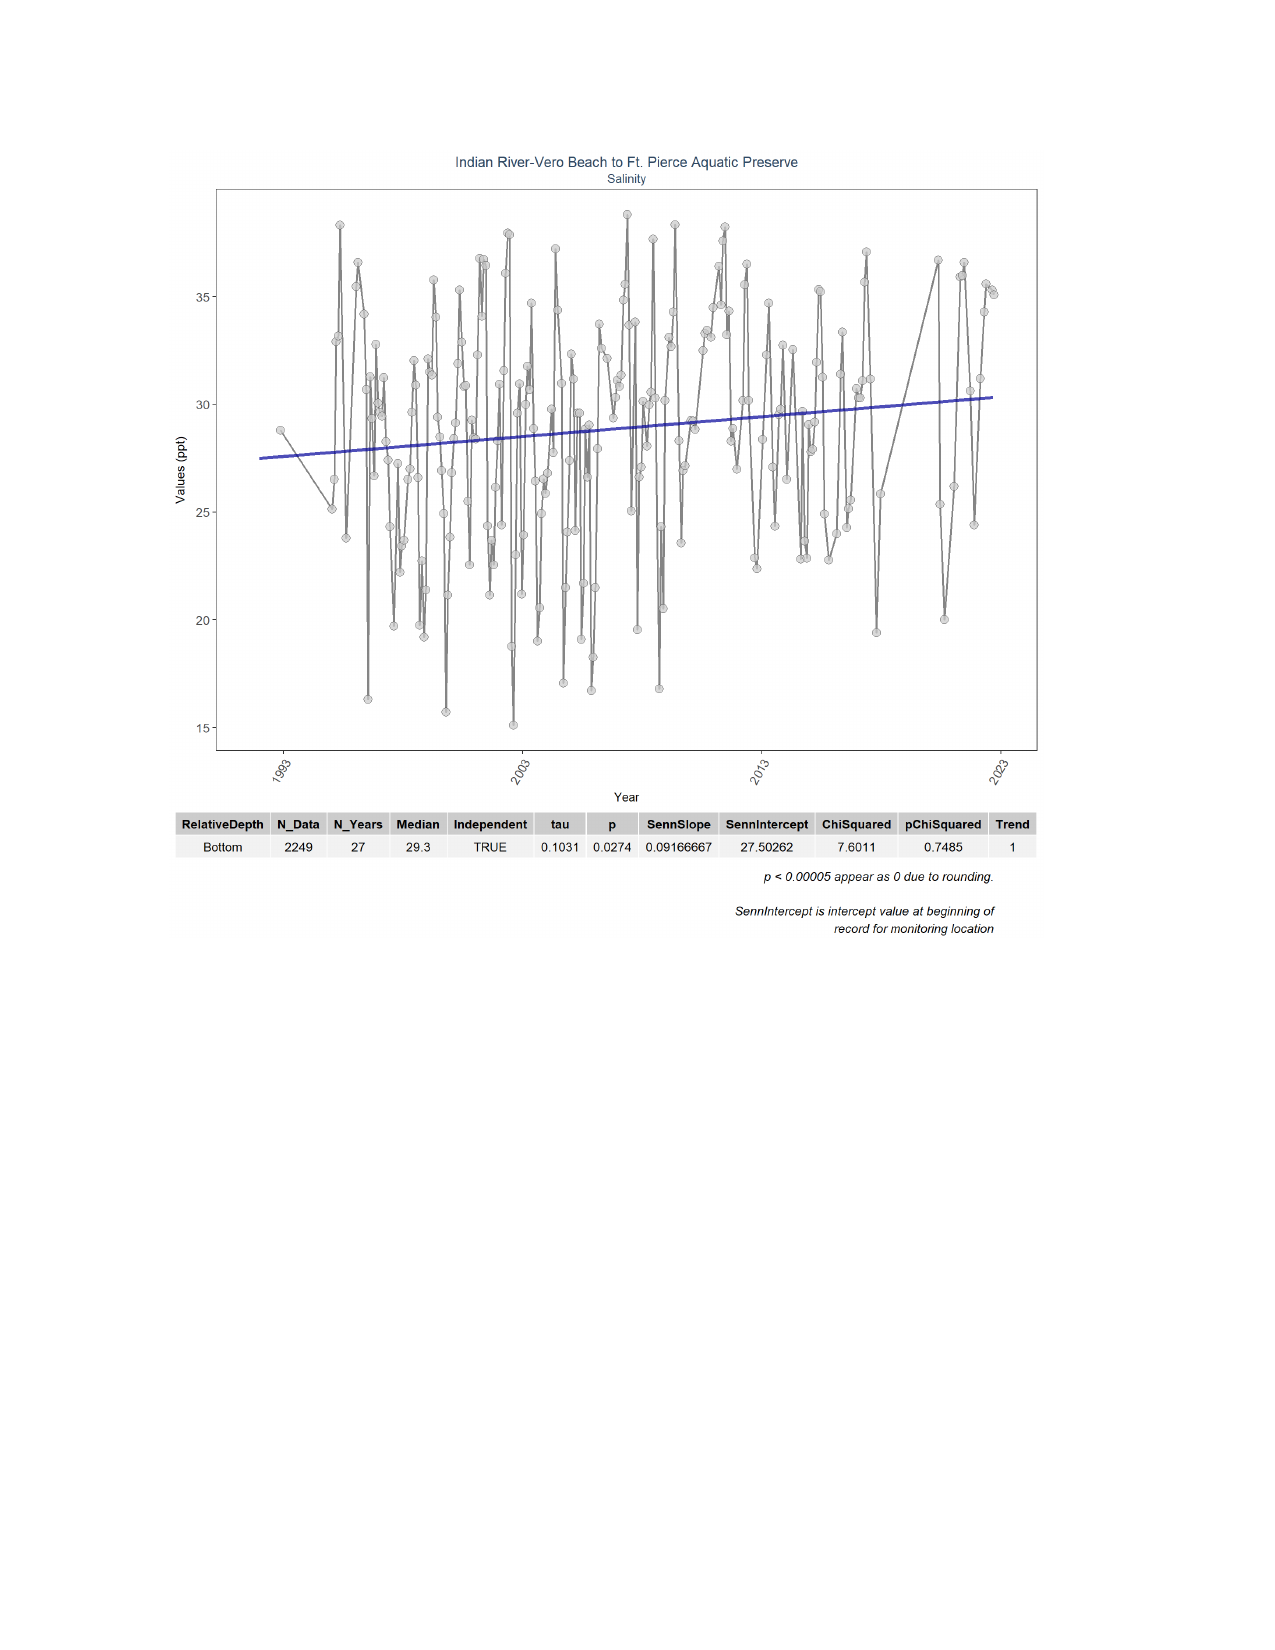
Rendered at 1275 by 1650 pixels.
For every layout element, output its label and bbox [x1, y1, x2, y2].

picture [168, 150, 1044, 938]
